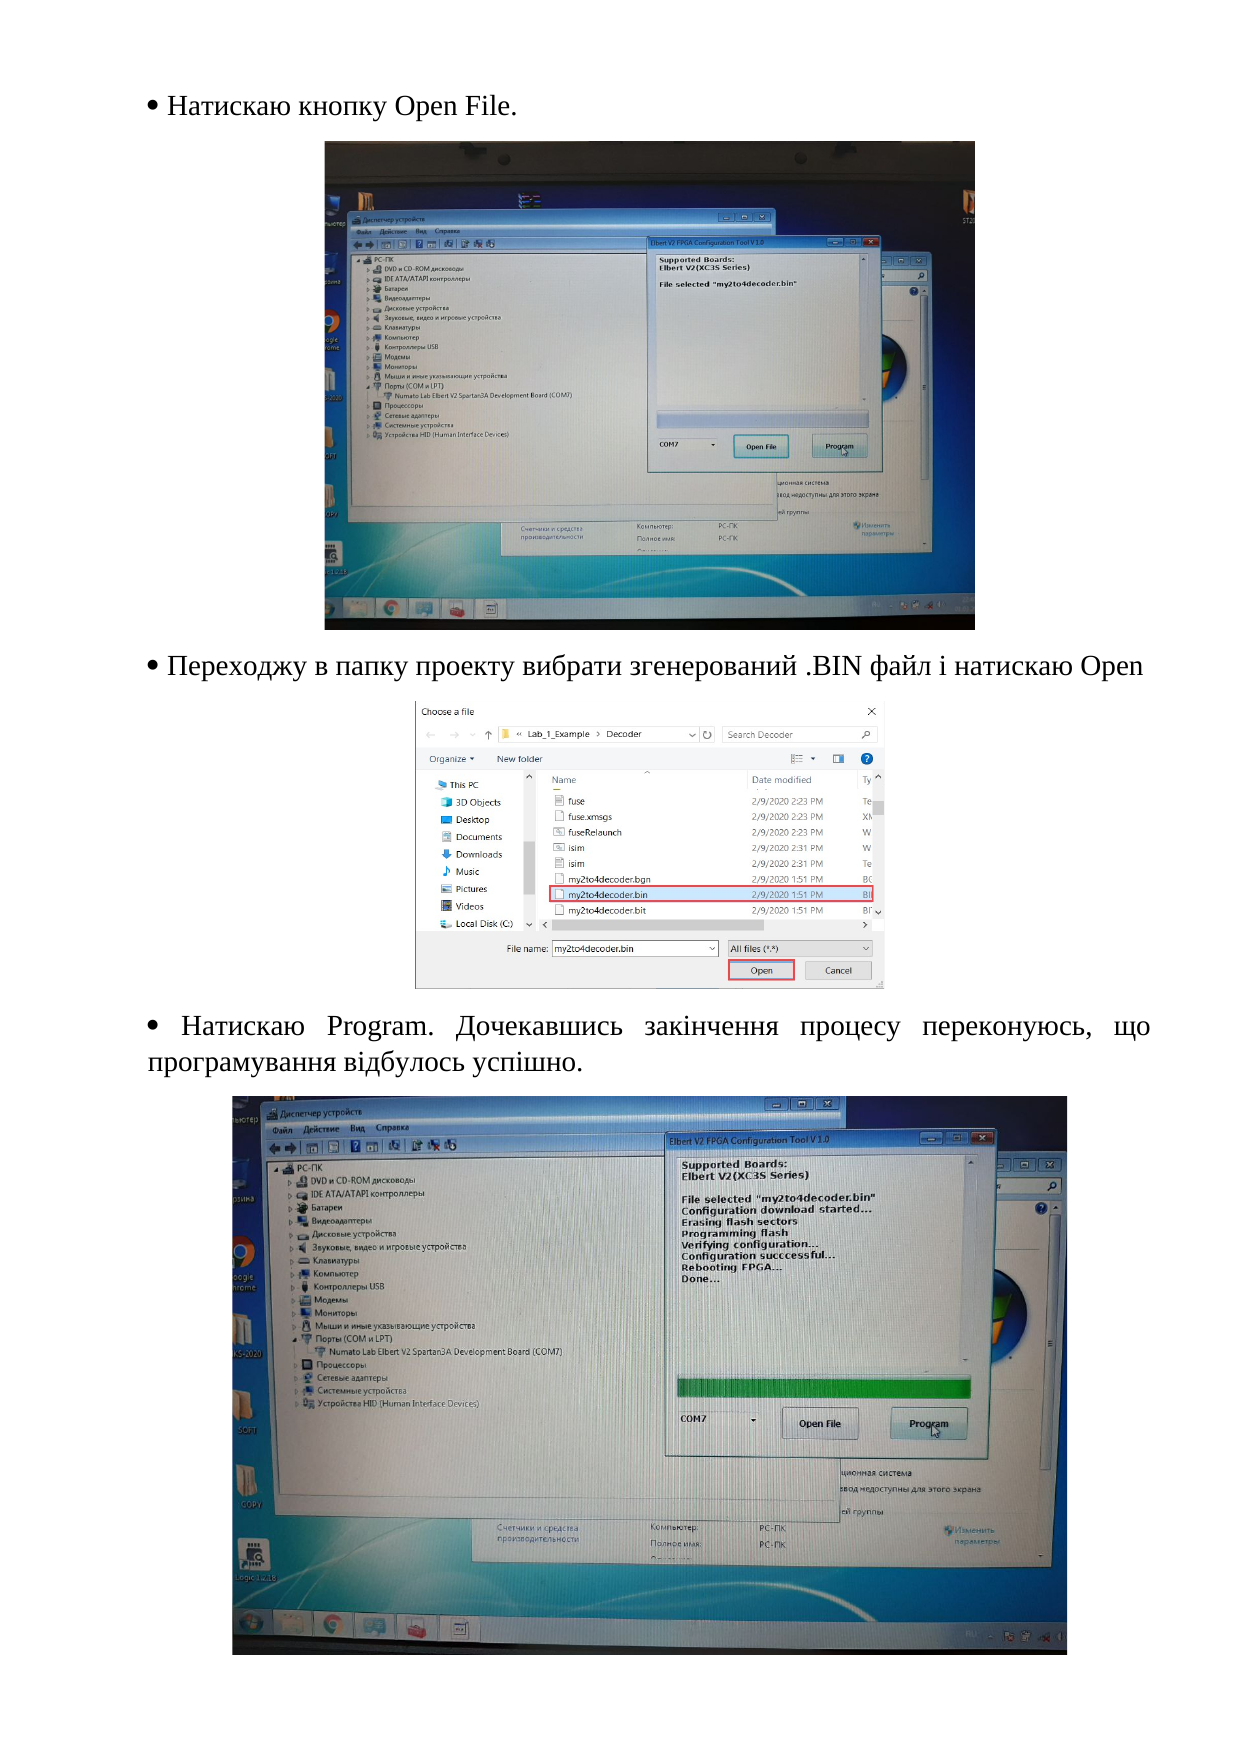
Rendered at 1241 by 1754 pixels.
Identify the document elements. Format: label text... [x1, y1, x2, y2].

text Переходжу в папку проекту вибрати згенерований .BIN файл і натискаю Open [148, 648, 1152, 682]
picture [324, 141, 975, 630]
picture [415, 701, 885, 989]
text Натискаю Program. Дочекавшись закінчення процесу переконуюсь, що програмування відбулось успішно. [148, 1008, 1152, 1077]
text Натискаю кнопку Open File. [148, 88, 1152, 122]
picture [232, 1096, 1068, 1655]
